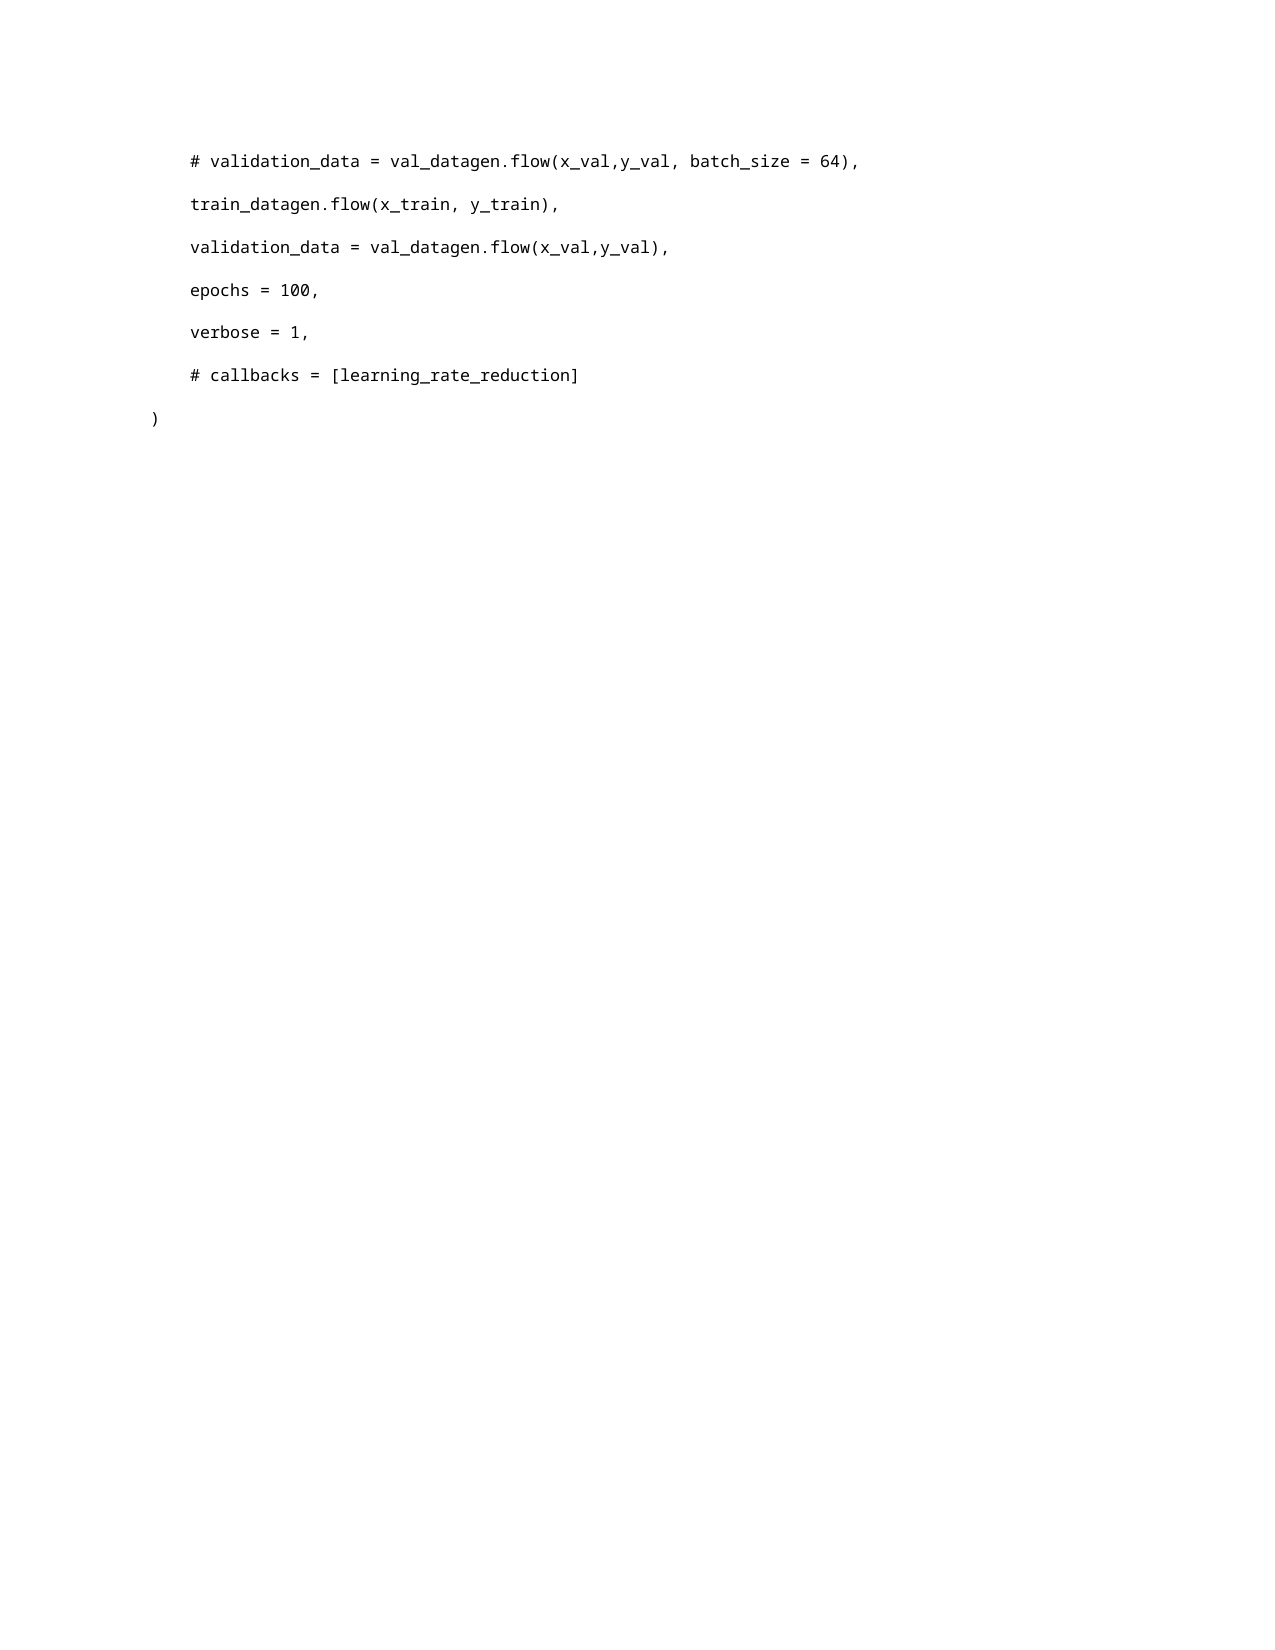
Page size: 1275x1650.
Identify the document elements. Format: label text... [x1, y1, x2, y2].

text ) [150, 406, 1125, 429]
text # validation_data = val_datagen.flow(x_val,y_val, batch_size = 64), [150, 150, 1125, 173]
text verbose = 1, [150, 321, 1125, 343]
text validation_data = val_datagen.flow(x_val,y_val), [150, 235, 1125, 258]
text epochs = 100, [150, 278, 1125, 301]
text train_datagen.flow(x_train, y_train), [150, 193, 1125, 215]
text # callbacks = [learning_rate_reduction] [150, 363, 1125, 386]
